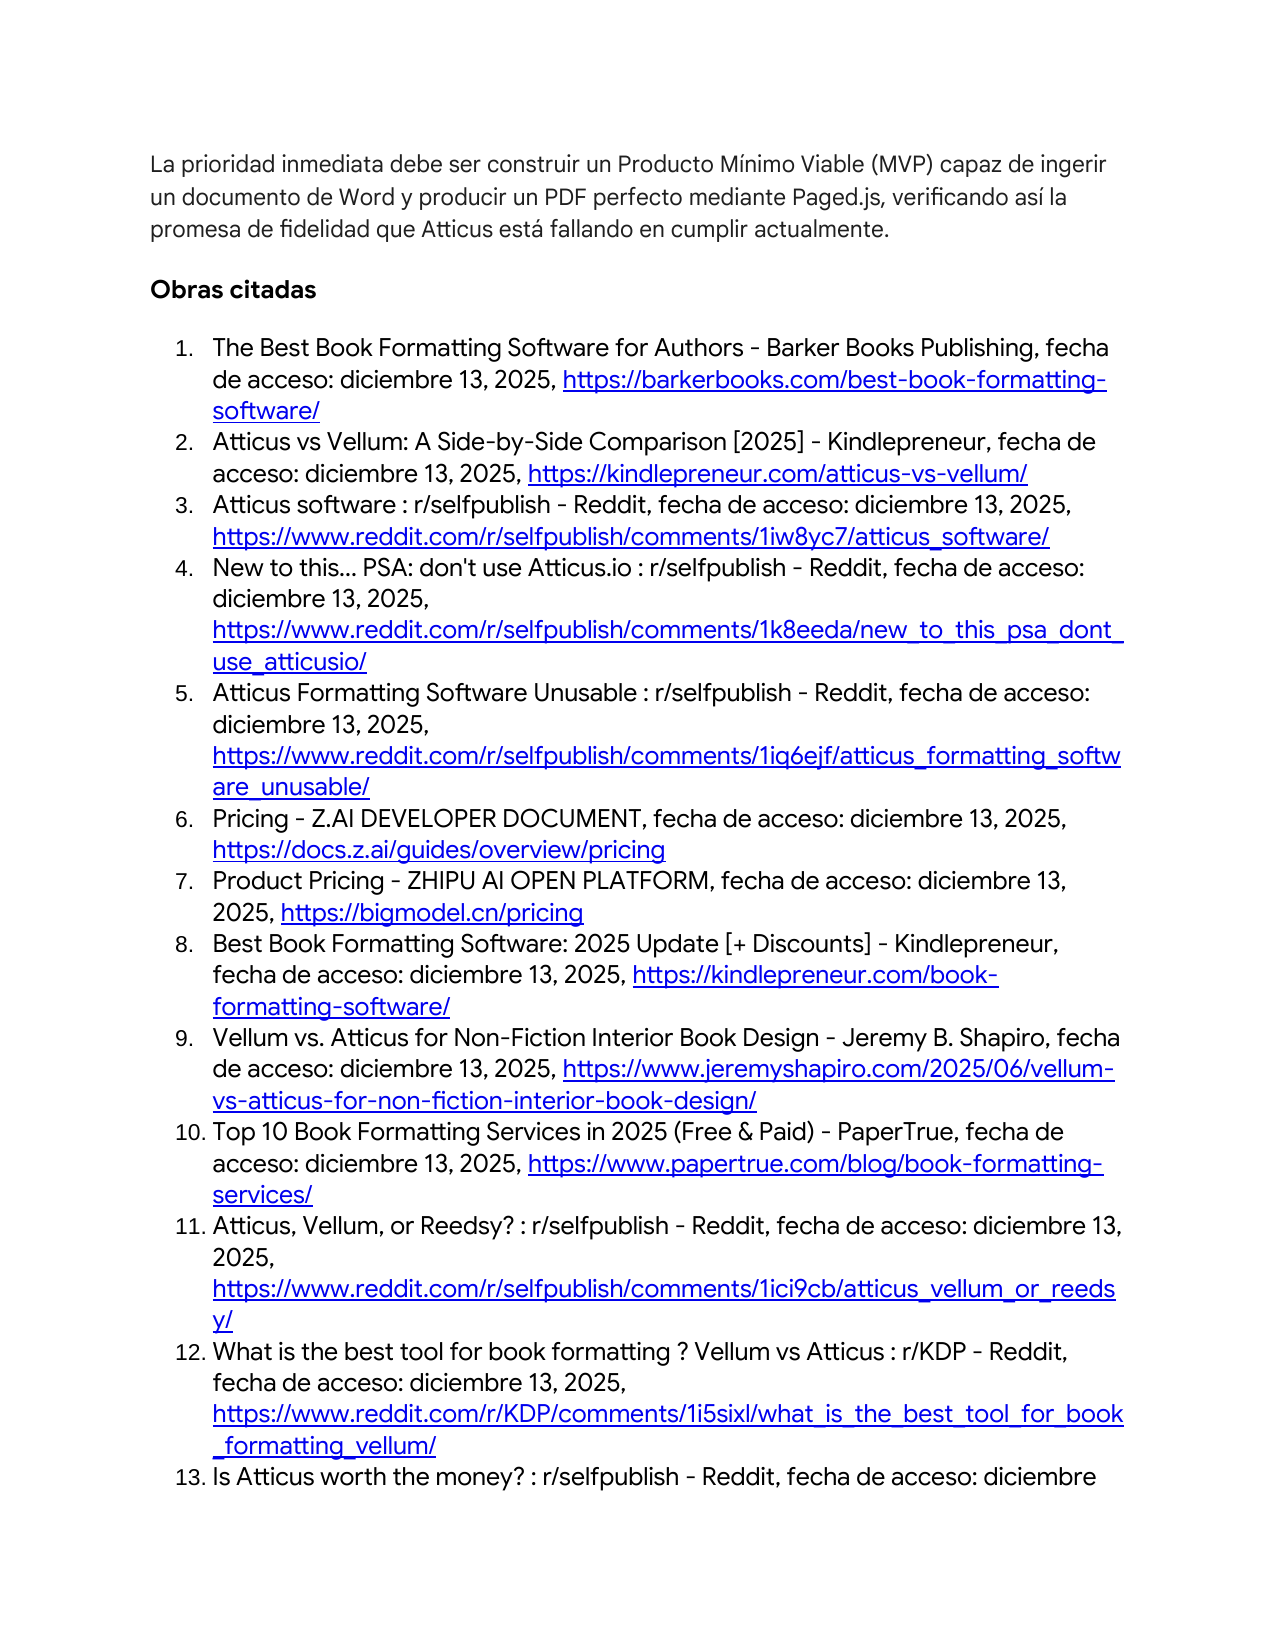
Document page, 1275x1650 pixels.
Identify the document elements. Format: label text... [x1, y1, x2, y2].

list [175, 1461, 1125, 1493]
list Vellum vs. Atticus for Non-Fiction Interior Book Design - Jeremy B. Shapiro, fecha de acceso: diciembre 13, 2025, https://www.jeremyshapiro.com/2025/06/vellum-vs-atticus-for-non-fiction-interior-book-design/ [175, 1022, 1125, 1116]
list Top 10 Book Formatting Services in 2025 (Free & Paid) - PaperTrue, fecha de acceso: diciembre 13, 2025, https://www.papertrue.com/blog/book-formatting-services/ [175, 1116, 1125, 1211]
list What is the best tool for book formatting ? Vellum vs Atticus : r/KDP - Reddit, fecha de acceso: diciembre 13, 2025, https://www.reddit.com/r/KDP/comments/1i5sixl/what_is_the_best_tool_for_book_formatting_vellum/ [175, 1336, 1125, 1461]
list Atticus Formatting Software Unusable : r/selfpublish - Reddit, fecha de acceso: diciembre 13, 2025, https://www.reddit.com/r/selfpublish/comments/1iq6ejf/atticus_formatting_software_unusable/ [175, 677, 1125, 803]
list Product Pricing - ZHIPU AI OPEN PLATFORM, fecha de acceso: diciembre 13, 2025, https://bigmodel.cn/pricing [175, 866, 1125, 928]
list Pricing - Z.AI DEVELOPER DOCUMENT, fecha de acceso: diciembre 13, 2025, https://docs.z.ai/guides/overview/pricing [175, 803, 1125, 866]
list The Best Book Formatting Software for Authors - Barker Books Publishing, fecha de acceso: diciembre 13, 2025, https://barkerbooks.com/best-book-formatting-software/ [175, 333, 1125, 427]
list Atticus vs Vellum: A Side-by-Side Comparison [2025] - Kindlepreneur, fecha de acceso: diciembre 13, 2025, https://kindlepreneur.com/atticus-vs-vellum/ [175, 427, 1125, 489]
list Atticus software : r/selfpublish - Reddit, fecha de acceso: diciembre 13, 2025, https://www.reddit.com/r/selfpublish/comments/1iw8yc7/atticus_software/ [175, 489, 1125, 552]
list New to this... PSA: don't use Atticus.io : r/selfpublish - Reddit, fecha de acceso: diciembre 13, 2025, https://www.reddit.com/r/selfpublish/comments/1k8eeda/new_to_this_psa_dont_use_atticusio/ [175, 552, 1125, 677]
list Best Book Formatting Software: 2025 Update [+ Discounts] - Kindlepreneur, fecha de acceso: diciembre 13, 2025, https://kindlepreneur.com/book-formatting-software/ [175, 928, 1125, 1022]
text La prioridad inmediata debe ser construir un Producto Mínimo Viable (MVP) capaz de ingerir un documento de Word y producir un PDF perfecto mediante Paged.js, verificando así la promesa de fidelidad que Atticus está fallando en cumplir actualmente. [150, 150, 1125, 244]
subtitle Obras citadas [150, 275, 1125, 306]
list Atticus, Vellum, or Reedsy? : r/selfpublish - Reddit, fecha de acceso: diciembre 13, 2025, https://www.reddit.com/r/selfpublish/comments/1ici9cb/atticus_vellum_or_reedsy/ [175, 1211, 1125, 1336]
